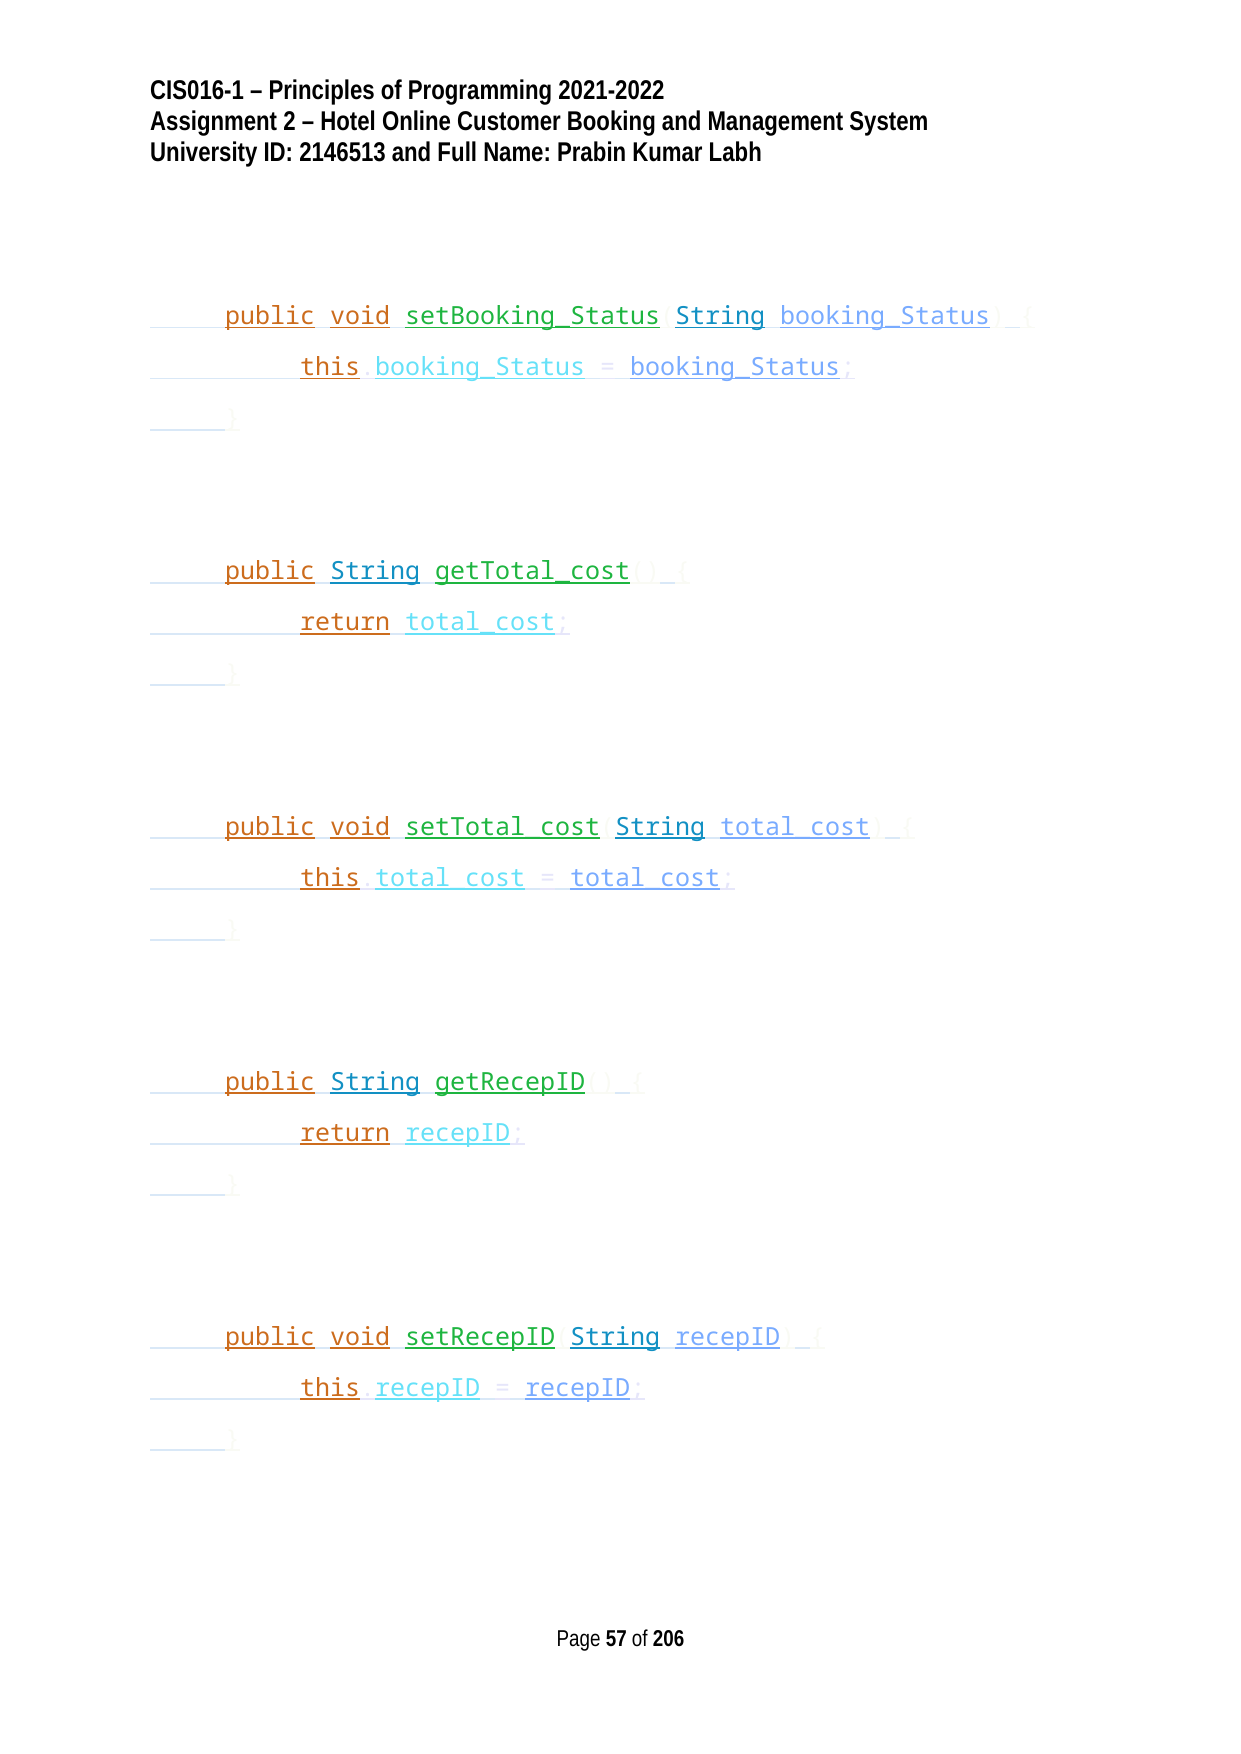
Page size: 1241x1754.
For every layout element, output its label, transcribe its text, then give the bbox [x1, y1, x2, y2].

text } [150, 1421, 1090, 1455]
text public String getRecepID() { [150, 1063, 1090, 1097]
text } [150, 910, 1090, 944]
text public void setTotal_cost(String total_cost) { [150, 808, 1090, 842]
text } [150, 400, 1090, 434]
text this.booking_Status = booking_Status; [150, 349, 1090, 383]
text return recepID; [150, 1114, 1090, 1148]
text this.total_cost = total_cost; [150, 859, 1090, 893]
text this.recepID = recepID; [150, 1369, 1090, 1404]
text public void setRecepID(String recepID) { [150, 1318, 1090, 1353]
text } [150, 1165, 1090, 1199]
text public String getTotal_cost() { [150, 553, 1090, 587]
text } [150, 655, 1090, 689]
text public void setBooking_Status(String booking_Status) { [150, 298, 1090, 332]
text return total_cost; [150, 604, 1090, 638]
